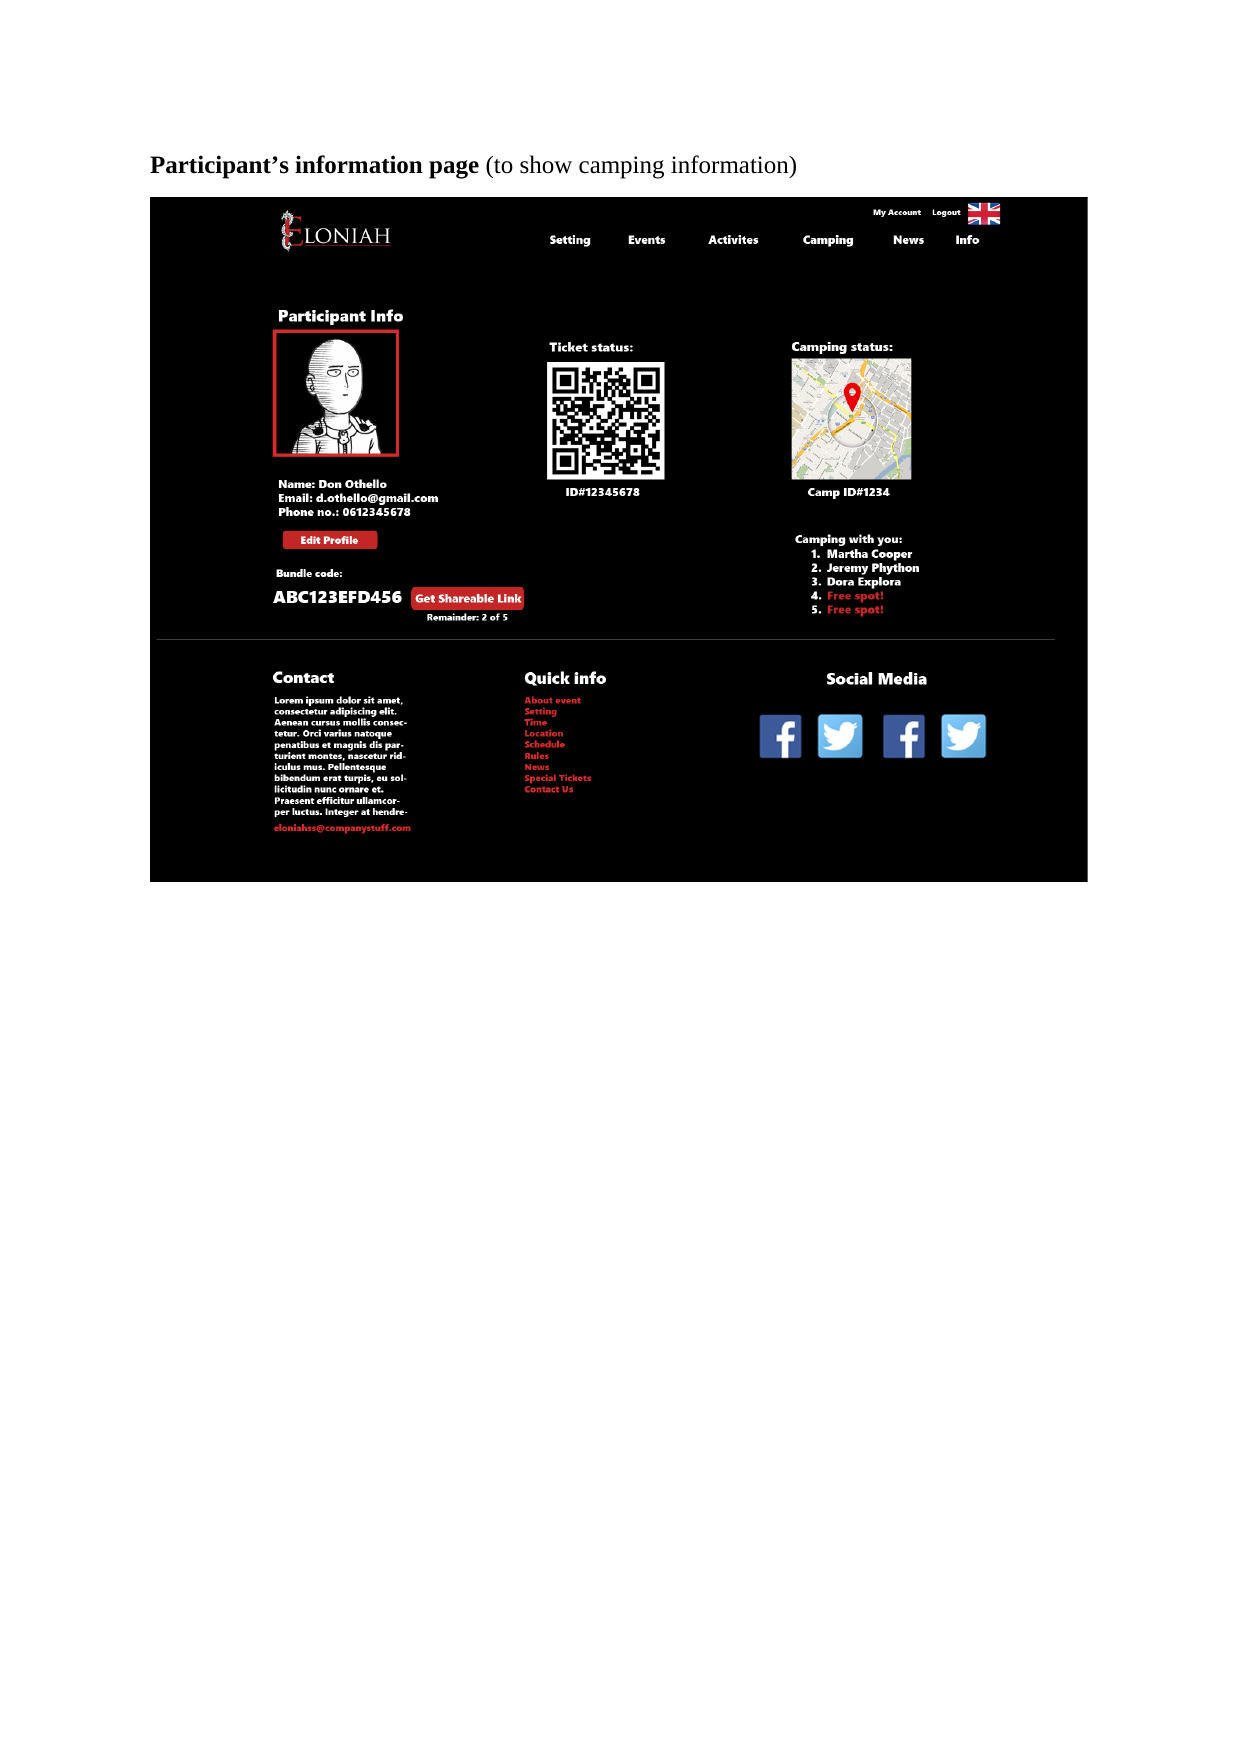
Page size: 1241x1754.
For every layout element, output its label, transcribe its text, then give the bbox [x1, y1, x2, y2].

text Participant’s information page (to show camping information) [150, 150, 1090, 179]
picture [150, 197, 1088, 882]
